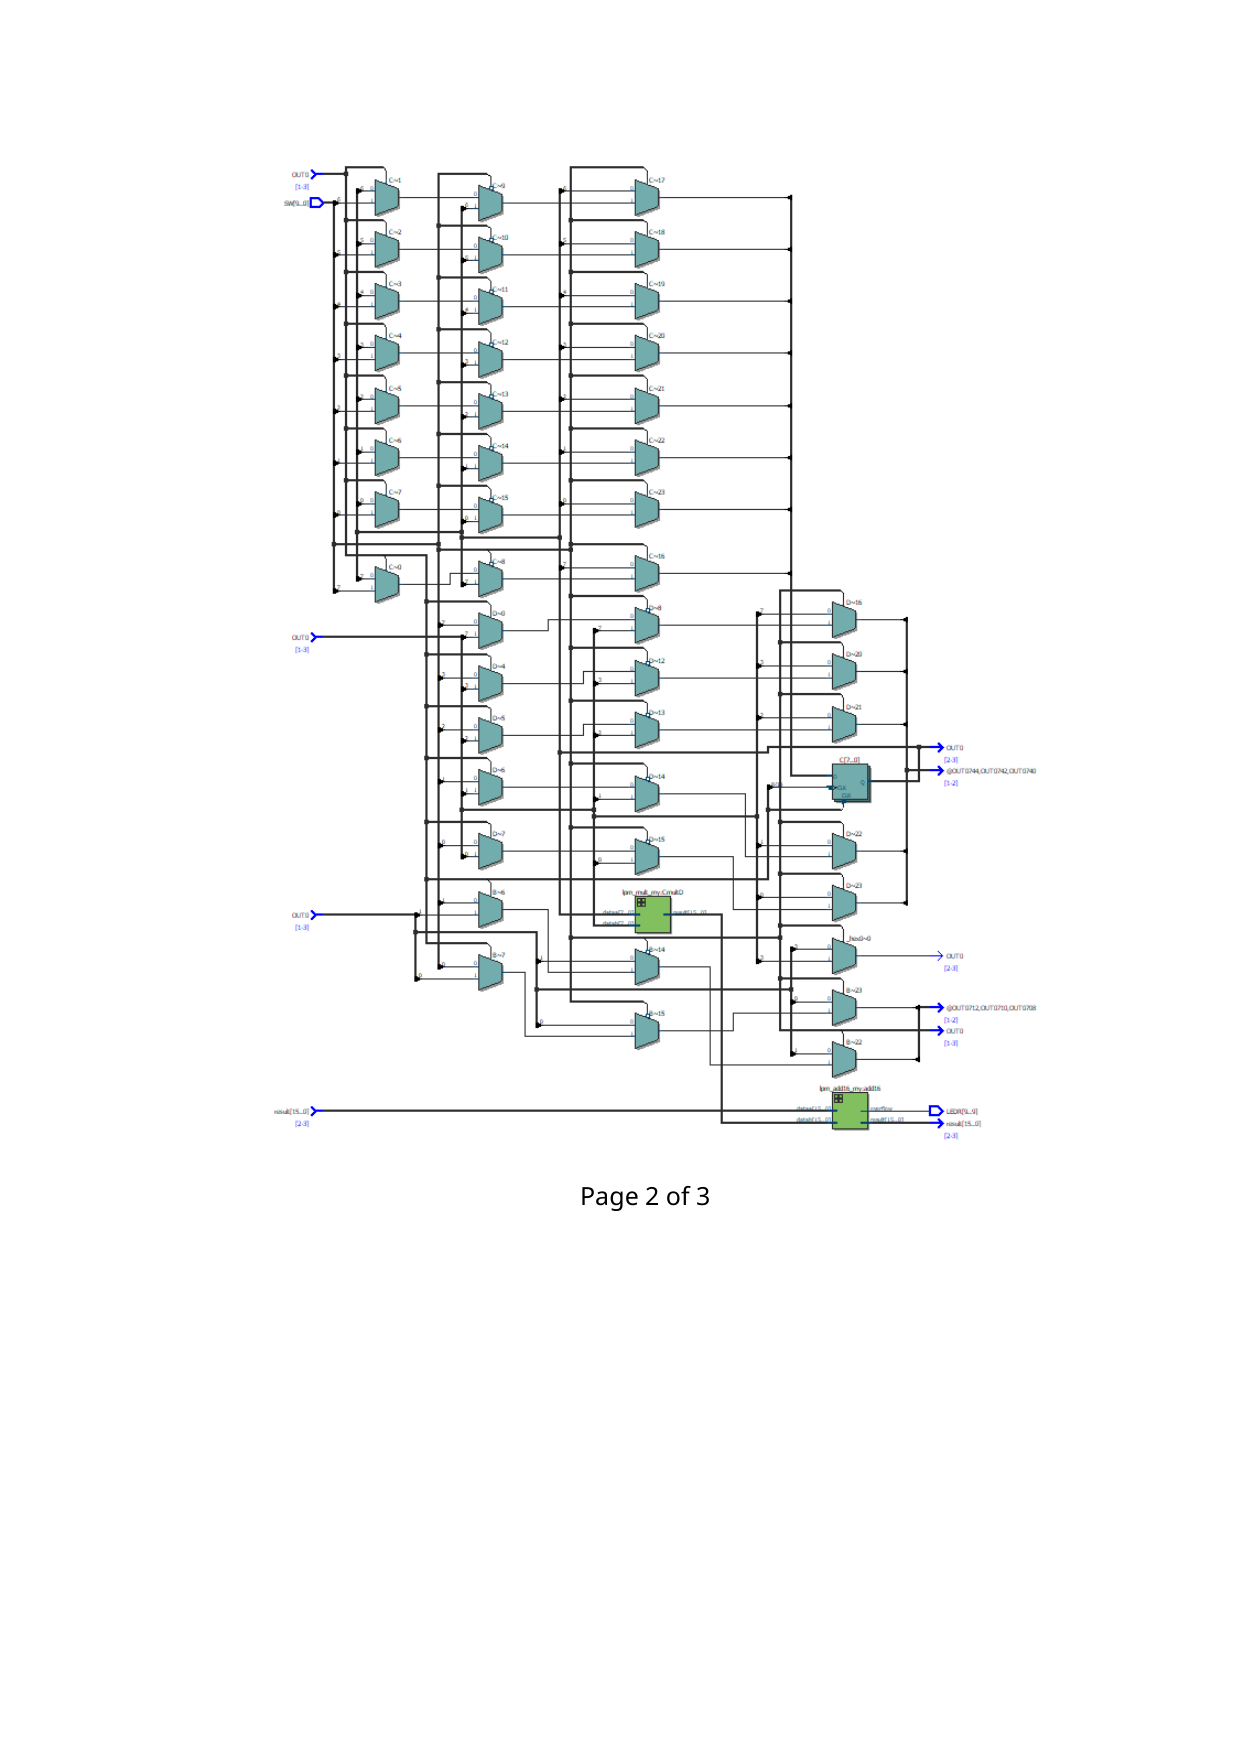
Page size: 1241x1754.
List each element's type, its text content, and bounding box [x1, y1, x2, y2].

picture [237, 164, 1103, 1146]
list Page 2 of 3 [237, 1177, 1053, 1214]
